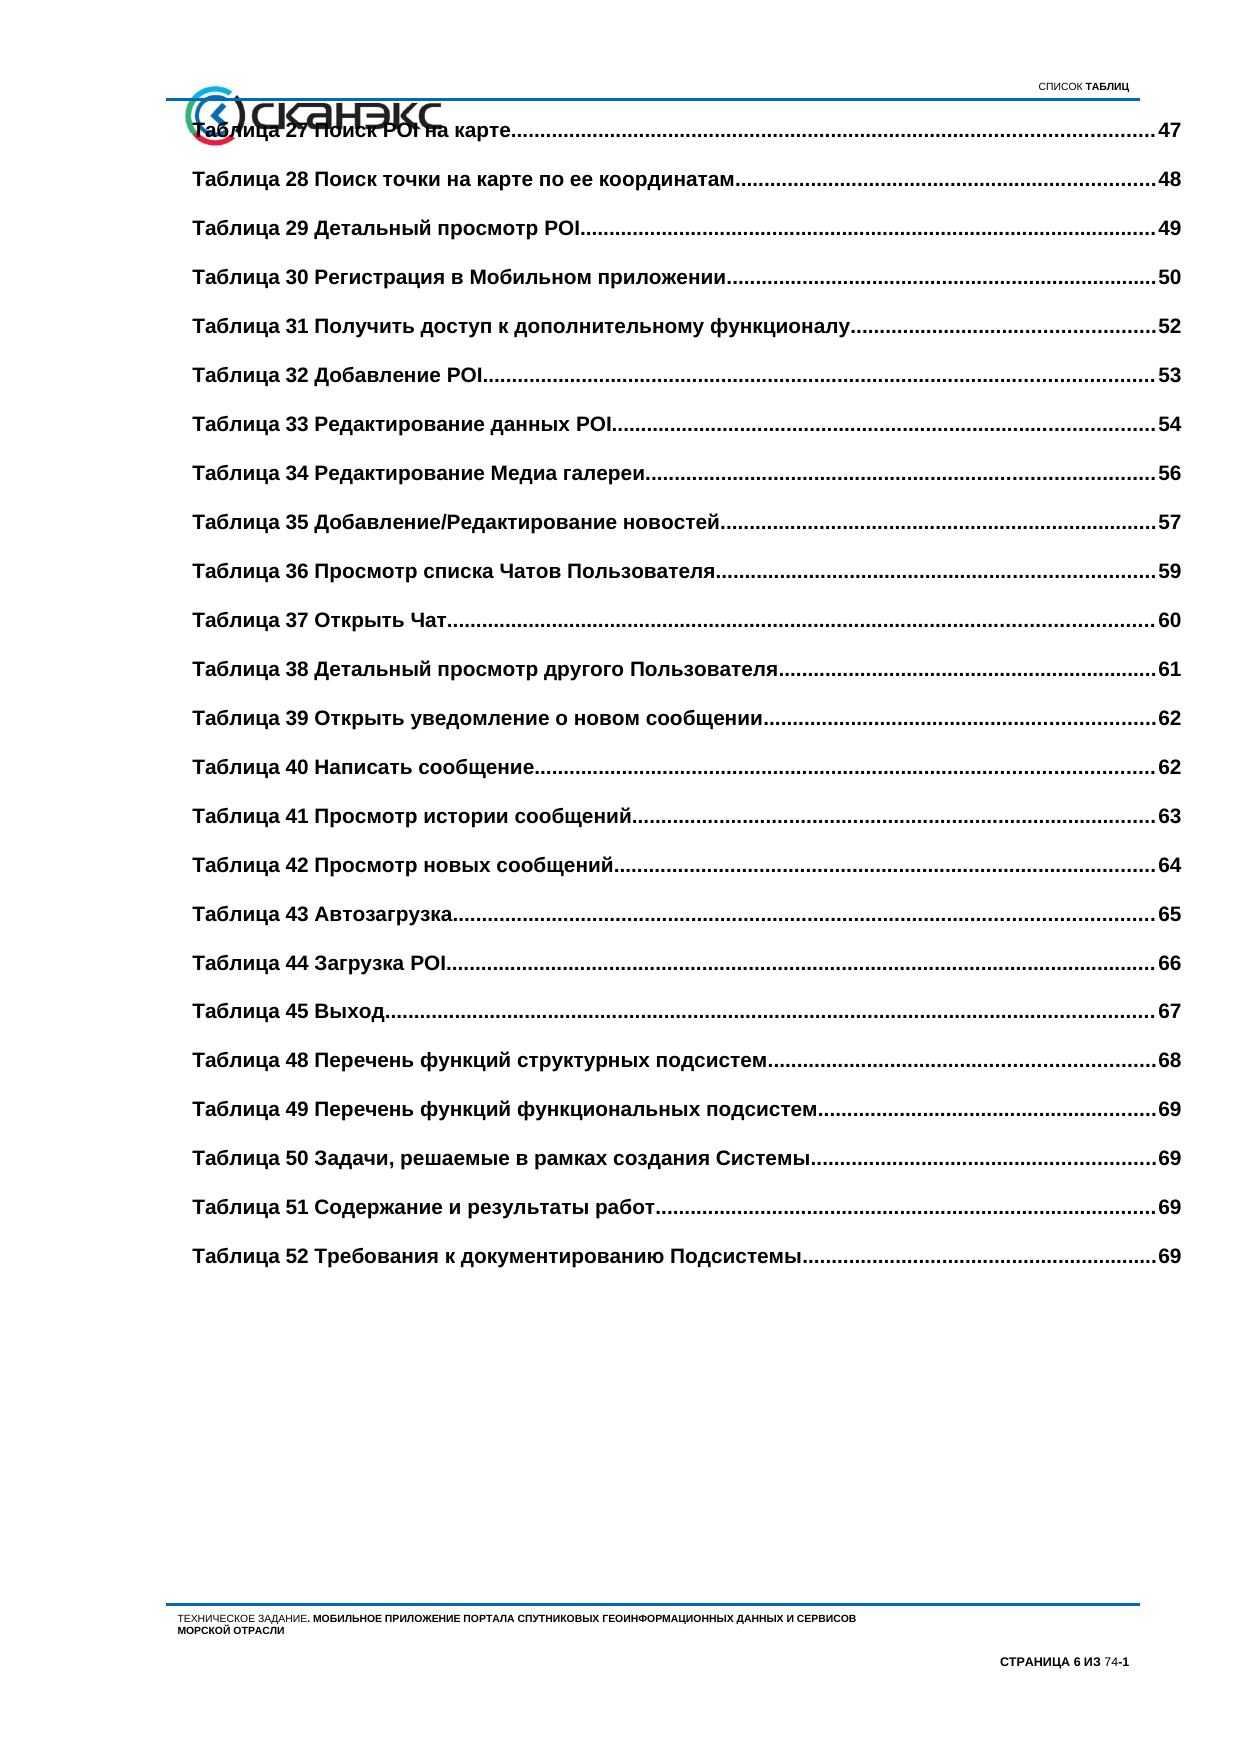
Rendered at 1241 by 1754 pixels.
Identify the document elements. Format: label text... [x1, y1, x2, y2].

text Таблица 40 Написать сообщение 62 [192, 754, 1107, 778]
text Таблица 44 Загрузка POI 66 [192, 950, 1107, 974]
text Таблица 42 Просмотр новых сообщений 64 [192, 852, 1107, 876]
text Таблица 41 Просмотр истории сообщений 63 [192, 803, 1107, 827]
text Таблица 45 Выход 67 [192, 999, 1107, 1023]
text Таблица 33 Редактирование данных POI 54 [192, 412, 1107, 436]
text Таблица 51 Содержание и результаты работ 69 [192, 1195, 1107, 1219]
picture [177, 74, 452, 98]
text Таблица 39 Открыть уведомление о новом сообщении 62 [192, 706, 1107, 729]
text Таблица 28 Поиск точки на карте по ее координатам 48 [192, 167, 1107, 191]
text Таблица 35 Добавление/Редактирование новостей 57 [192, 510, 1107, 534]
text Таблица 52 Требования к документированию Подсистемы 69 [192, 1244, 1107, 1268]
text Таблица 31 Получить доступ к дополнительному функционалу 52 [192, 314, 1107, 338]
text Таблица 48 Перечень функций структурных подсистем 68 [192, 1048, 1107, 1072]
text Таблица 34 Редактирование Медиа галереи 56 [192, 461, 1107, 485]
text Таблица 30 Регистрация в Мобильном приложении 50 [192, 265, 1107, 289]
text Таблица 38 Детальный просмотр другого Пользователя 61 [192, 657, 1107, 681]
text Таблица 49 Перечень функций функциональных подсистем 69 [192, 1097, 1107, 1121]
text Таблица 37 Открыть Чат 60 [192, 608, 1107, 632]
text Таблица 50 Задачи, решаемые в рамках создания Системы 69 [192, 1146, 1107, 1170]
text Таблица 27 Поиск POI на карте 47 [192, 118, 1107, 142]
text Таблица 32 Добавление POI 53 [192, 363, 1107, 387]
text Таблица 36 Просмотр списка Чатов Пользователя 59 [192, 559, 1107, 583]
picture [177, 101, 452, 150]
text Таблица 43 Автозагрузка 65 [192, 901, 1107, 925]
text Таблица 29 Детальный просмотр POI 49 [192, 216, 1107, 240]
